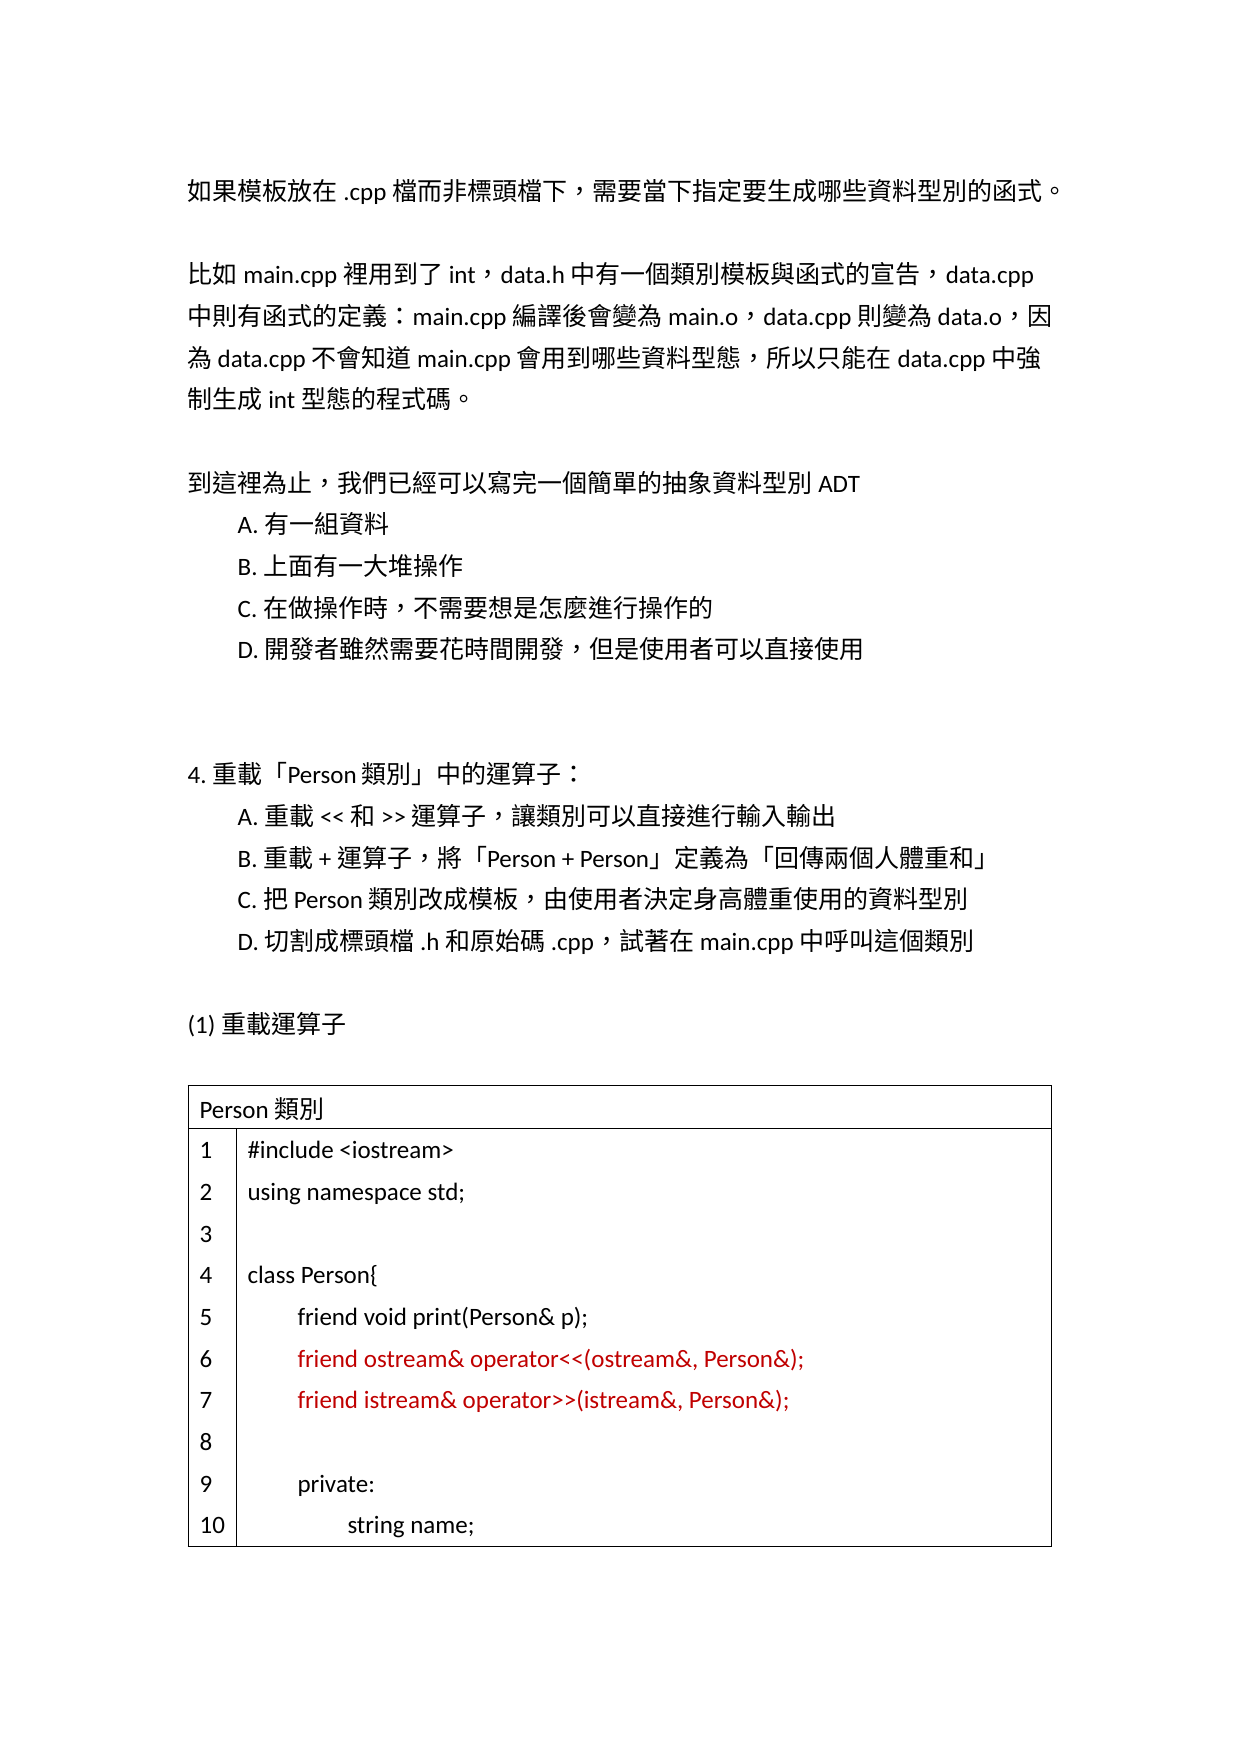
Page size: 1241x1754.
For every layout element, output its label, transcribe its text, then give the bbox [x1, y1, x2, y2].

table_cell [237, 1129, 1051, 1546]
text (1) 重載運算子 [187, 1002, 1053, 1044]
text 4. 重載「Person類別」中的運算子： [187, 752, 1053, 794]
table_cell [189, 1129, 236, 1546]
text B. 上面有一大堆操作 [187, 544, 1053, 585]
table_header Person 類別 [189, 1086, 1051, 1128]
text D. 開發者雖然需要花時間開發，但是使用者可以直接使用 [187, 627, 1053, 669]
text B. 重載 + 運算子，將「Person + Person」定義為「回傳兩個人體重和」 [187, 835, 1053, 877]
text A. 有一組資料 [187, 502, 1053, 544]
text D. 切割成標頭檔 .h 和原始碼 .cpp，試著在 main.cpp 中呼叫這個類別 [187, 919, 1053, 960]
text C. 在做操作時，不需要想是怎麼進行操作的 [187, 585, 1053, 627]
text 到這裡為止，我們已經可以寫完一個簡單的抽象資料型別 ADT [187, 460, 1053, 502]
text C. 把 Person 類別改成模板，由使用者決定身高體重使用的資料型別 [187, 877, 1053, 919]
text 比如 main.cpp 裡用到了 int，data.h 中有一個類別模板與函式的宣告，data.cpp 中則有函式的定義：main.cpp 編譯後會變為 main.o，data.cpp 則變為 data.o，因為data.cpp 不會知道 main.cpp 會用到哪些資料型態，所以只能在 data.cpp 中強制生成 int 型態的程式碼。 [187, 252, 1053, 419]
text A. 重載 << 和 >> 運算子，讓類別可以直接進行輸入輸出 [187, 794, 1053, 835]
text 如果模板放在 .cpp 檔而非標頭檔下，需要當下指定要生成哪些資料型別的函式。 [187, 169, 1053, 210]
